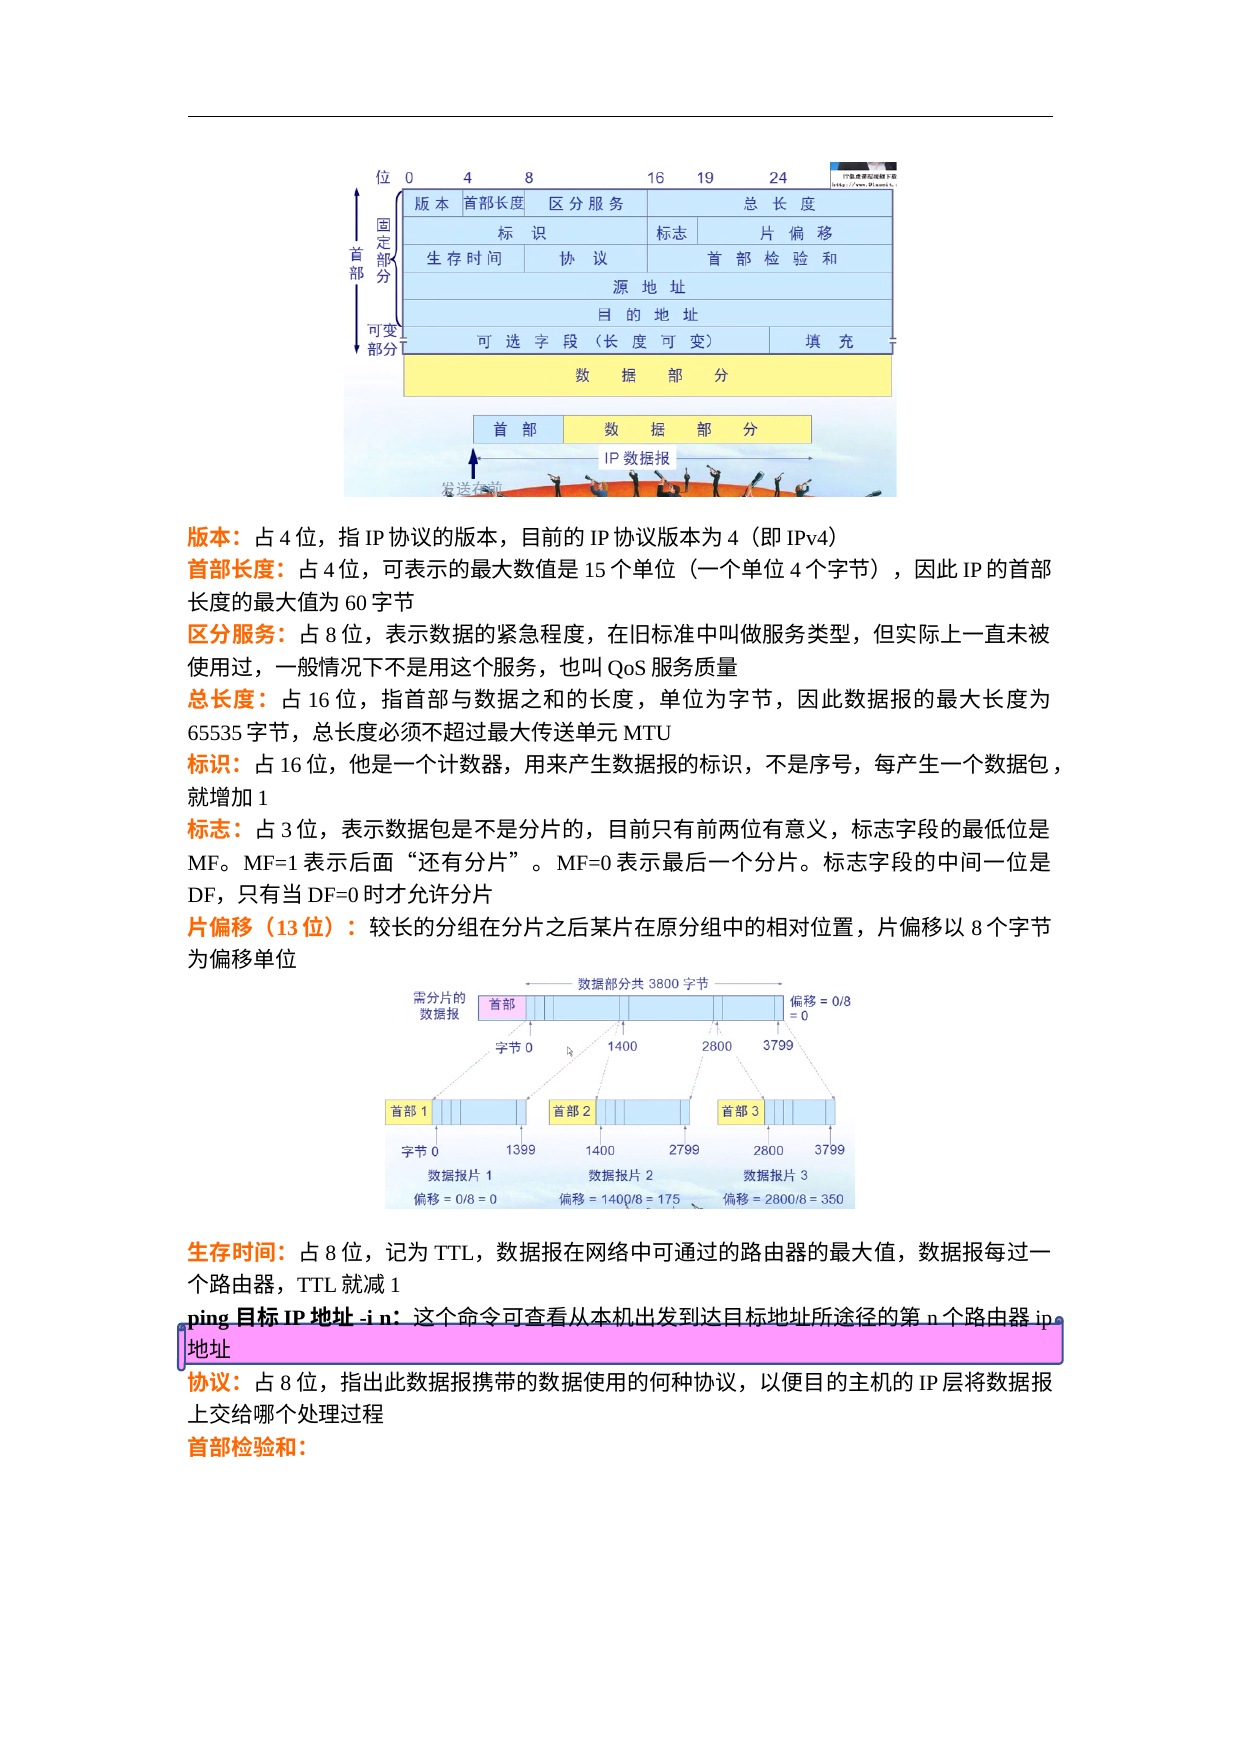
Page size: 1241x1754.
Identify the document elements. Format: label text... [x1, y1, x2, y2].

text 协议：占8位，指出此数据报携带的数据使用的何种协议，以便目的主机的IP层将数据报上交给哪个处理过程 [187, 1364, 1053, 1429]
text 总长度：占16位，指首部与数据之和的长度，单位为字节，因此数据报的最大长度为65535字节，总长度必须不超过最大传送单元MTU [187, 682, 1053, 747]
text 标志：占3位，表示数据包是不是分片的，目前只有前两位有意义，标志字段的最低位是MF。MF=1表示后面“还有分片”。MF=0表示最后一个分片。标志字段的中间一位是DF，只有当DF=0时才允许分片 [187, 812, 1053, 909]
text 区分服务：占8位，表示数据的紧急程度，在旧标准中叫做服务类型，但实际上一直未被使用过，一般情况下不是用这个服务，也叫QoS服务质量 [187, 617, 1053, 682]
text 片偏移（13位）：较长的分组在分片之后某片在原分组中的相对位置，片偏移以8个字节为偏移单位 [187, 909, 1053, 974]
text 版本：占4位，指IP协议的版本，目前的IP协议版本为4（即IPv4） [187, 519, 1053, 552]
text ping 目标IP地址 -i n：这个命令可查看从本机出发到达目标地址所途径的第n个路由器ip地址 [187, 1299, 1053, 1364]
text 标识：占16位，他是一个计数器，用来产生数据报的标识，不是序号，每产生一个数据包，就增加1 [187, 747, 1053, 812]
text 首部长度：占4位，可表示的最大数值是15个单位（一个单位4个字节），因此IP的首部长度的最大值为60字节 [187, 552, 1053, 617]
text 首部检验和： [187, 1429, 1053, 1462]
text 生存时间：占8位，记为TTL，数据报在网络中可通过的路由器的最大值，数据报每过一个路由器，TTL就减1 [187, 1234, 1053, 1299]
